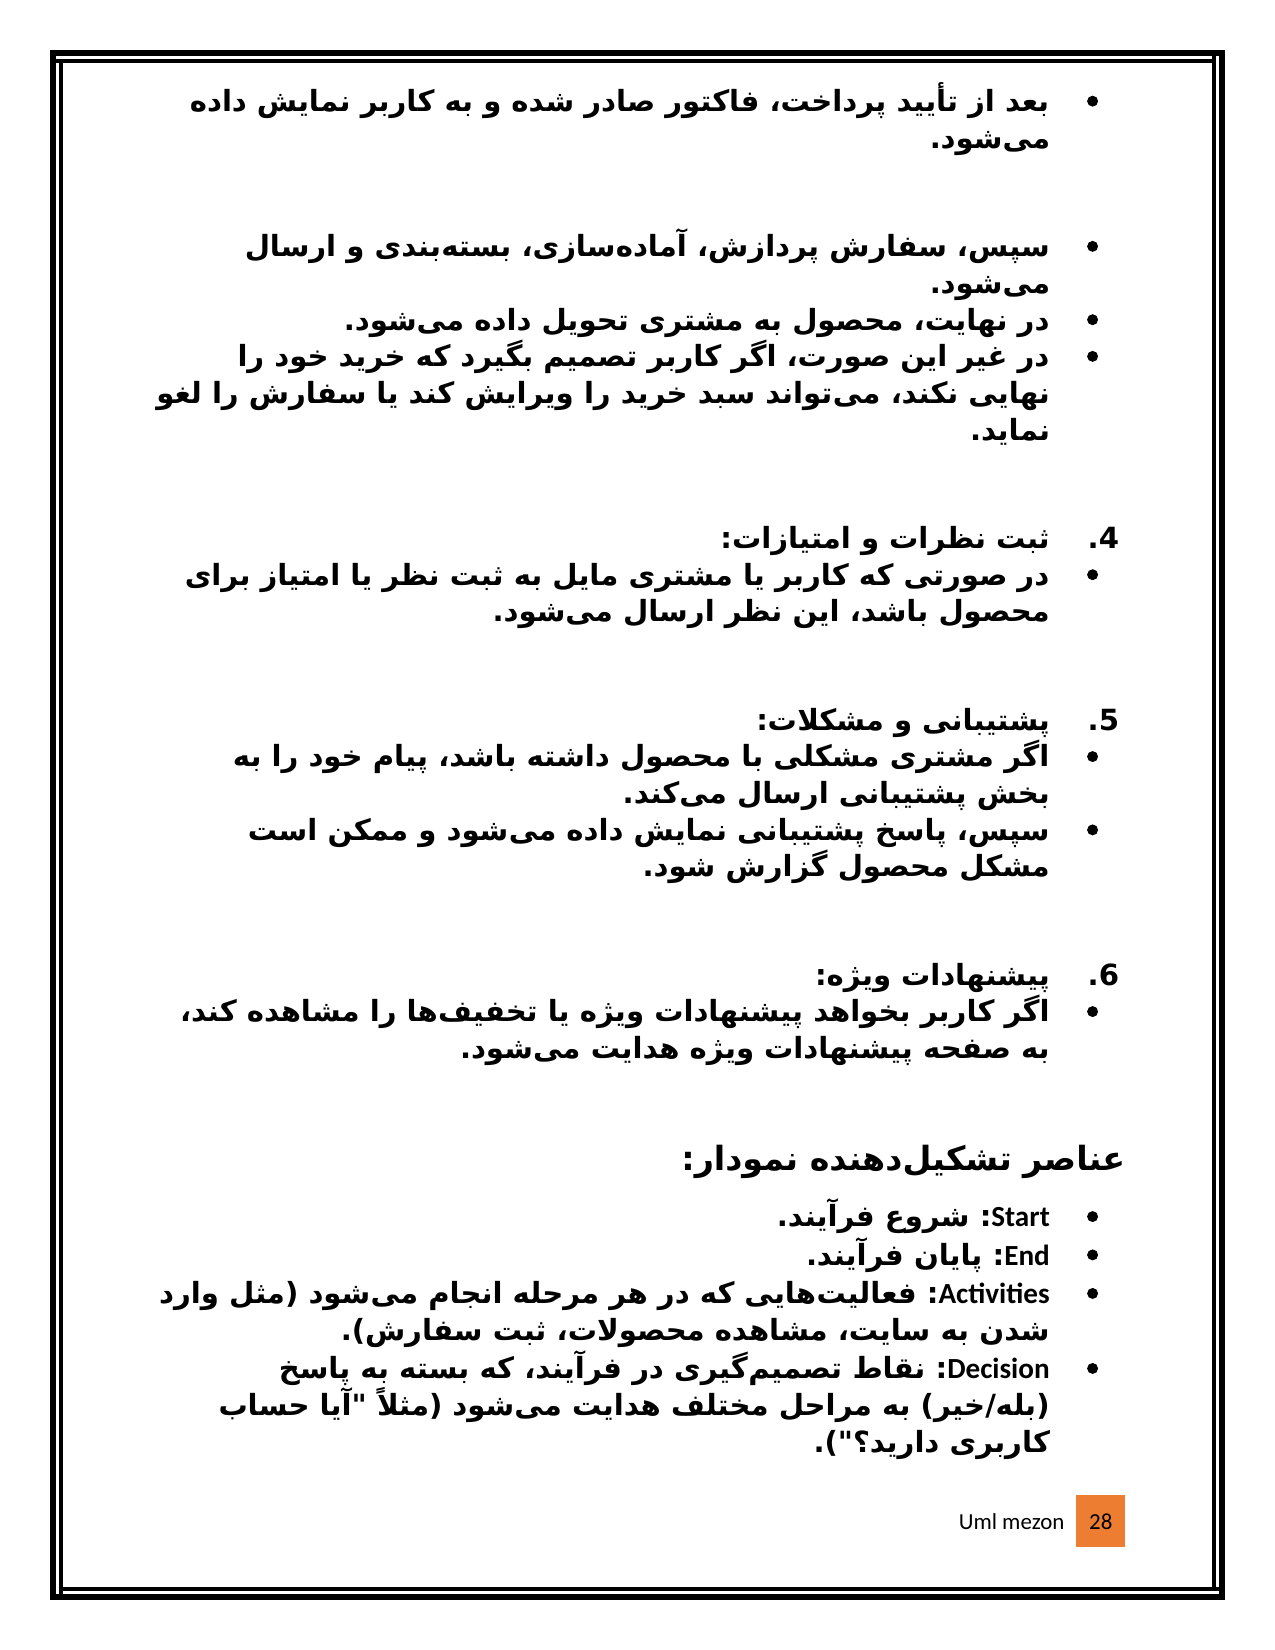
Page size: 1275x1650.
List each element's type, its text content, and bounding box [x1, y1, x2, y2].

list پیشنهادات ویژه: [150, 958, 1087, 992]
list در غیر این صورت، اگر کاربر تصمیم بگیرد که خرید خود را نهایی نکند، می‌تواند سبد خرید را ویرایش کند یا سفارش را لغو نماید. [150, 339, 1087, 447]
list End: پایان فرآیند. [150, 1237, 1087, 1272]
list Activities: فعالیت‌هایی که در هر مرحله انجام می‌شود (مثل وارد شدن به سایت، مشاهده محصولات، ثبت سفارش). [150, 1275, 1087, 1348]
list سپس، پاسخ پشتیبانی نمایش داده می‌شود و ممکن است مشکل محصول گزارش شود. [150, 813, 1087, 884]
list ثبت نظرات و امتیازات: [150, 521, 1087, 555]
list سپس، سفارش پردازش، آماده‌سازی، بسته‌بندی و ارسال می‌شود. [150, 229, 1087, 300]
text عناصر تشکیل‌دهنده نمودار: [150, 1140, 1125, 1179]
list بعد از تأیید پرداخت، فاکتور صادر شده و به کاربر نمایش داده می‌شود. [150, 84, 1087, 155]
list در نهایت، محصول به مشتری تحویل داده می‌شود. [150, 303, 1087, 337]
list اگر کاربر بخواهد پیشنهادات ویژه یا تخفیف‌ها را مشاهده کند، به صفحه پیشنهادات ویژه هدایت می‌شود. [150, 995, 1087, 1065]
list Start: شروع فرآیند. [150, 1198, 1087, 1234]
list پشتیبانی و مشکلات: [150, 703, 1087, 737]
list در صورتی که کاربر یا مشتری مایل به ثبت نظر یا امتیاز برای محصول باشد، این نظر ارسال می‌شود. [150, 558, 1087, 628]
list اگر مشتری مشکلی با محصول داشته باشد، پیام خود را به بخش پشتیبانی ارسال می‌کند. [150, 740, 1087, 810]
list Decision: نقاط تصمیم‌گیری در فرآیند، که بسته به پاسخ (بله/خیر) به مراحل مختلف هدایت می‌شود (مثلاً "آیا حساب کاربری دارید؟"). [150, 1350, 1087, 1459]
